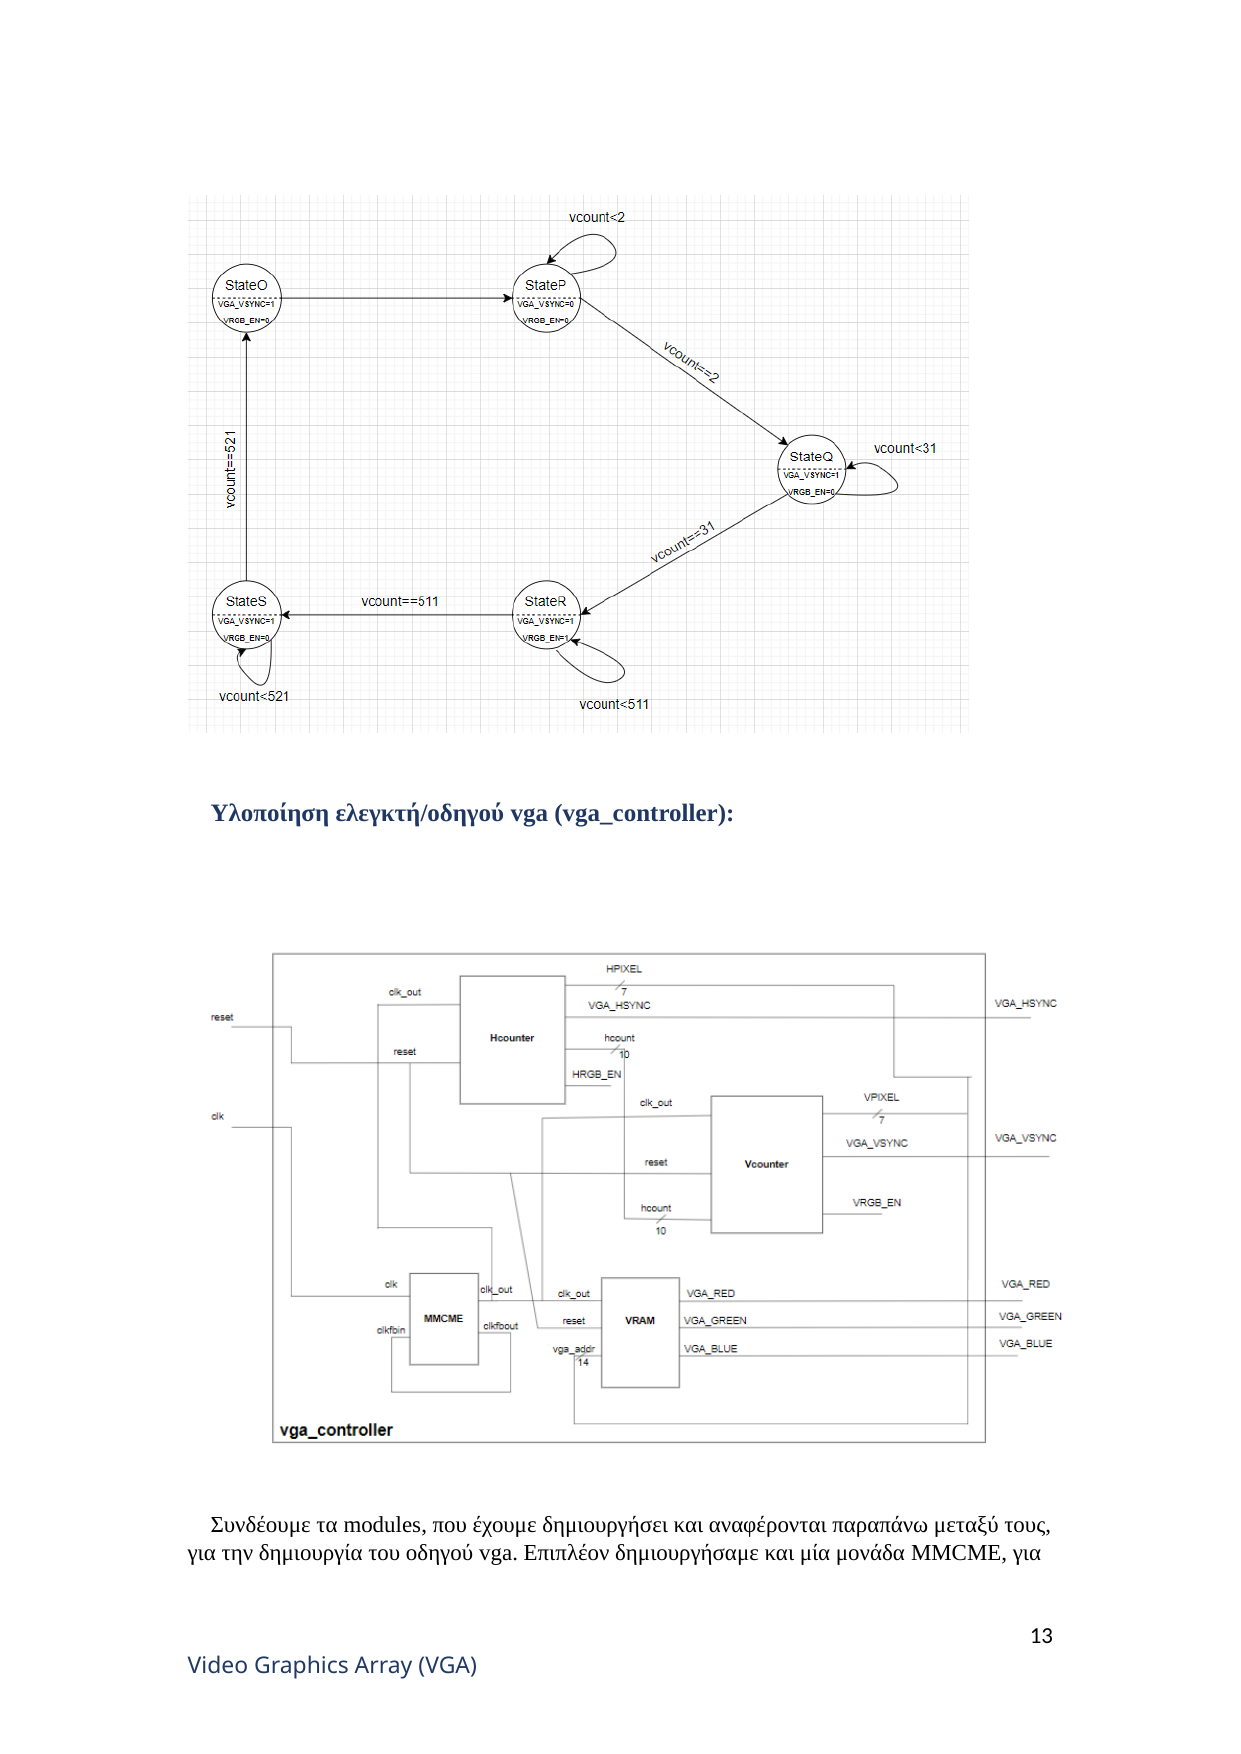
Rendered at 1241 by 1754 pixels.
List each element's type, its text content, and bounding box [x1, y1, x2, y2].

subtitle Υλοποίηση ελεγκτή/οδηγού vga (vga_controller): [187, 798, 1053, 827]
picture [187, 919, 1125, 1493]
picture [187, 195, 969, 733]
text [187, 1511, 1053, 1566]
